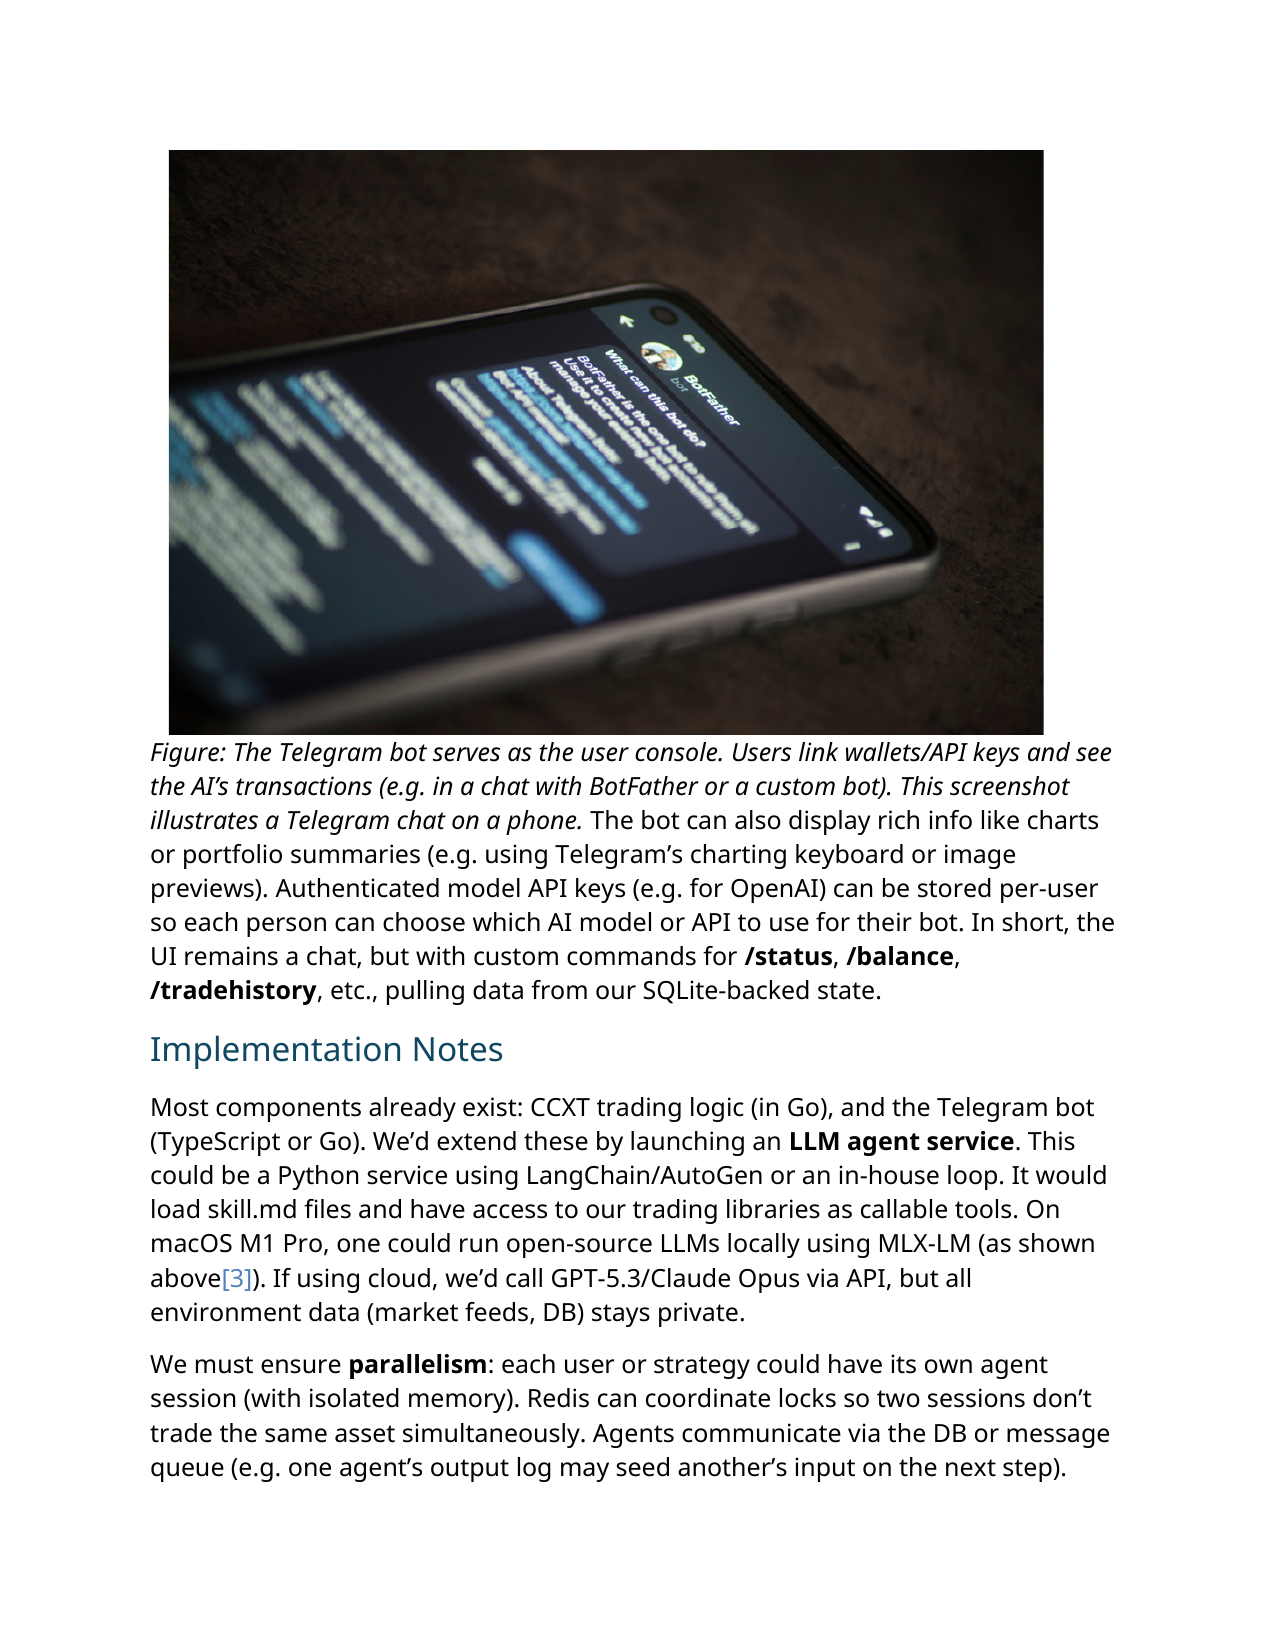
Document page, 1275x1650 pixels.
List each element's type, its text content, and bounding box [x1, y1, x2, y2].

text We must ensure parallelism: each user or strategy could have its own agent session (with isolated memory). Redis can coordinate locks so two sessions don’t trade the same asset simultaneously. Agents communicate via the DB or message queue (e.g. one agent’s output log may seed another’s input on the next step). [150, 1347, 1125, 1483]
text Most components already exist: CCXT trading logic (in Go), and the Telegram bot (TypeScript or Go). We’d extend these by launching an LLM agent service. This could be a Python service using LangChain/AutoGen or an in-house loop. It would load skill.md files and have access to our trading libraries as callable tools. On macOS M1 Pro, one could run open-source LLMs locally using MLX-LM (as shown above[3]). If using cloud, we’d call GPT-5.3/Claude Opus via API, but all environment data (market feeds, DB) stays private. [150, 1090, 1125, 1328]
picture [168, 150, 1044, 735]
subtitle Implementation Notes [150, 1026, 1125, 1071]
